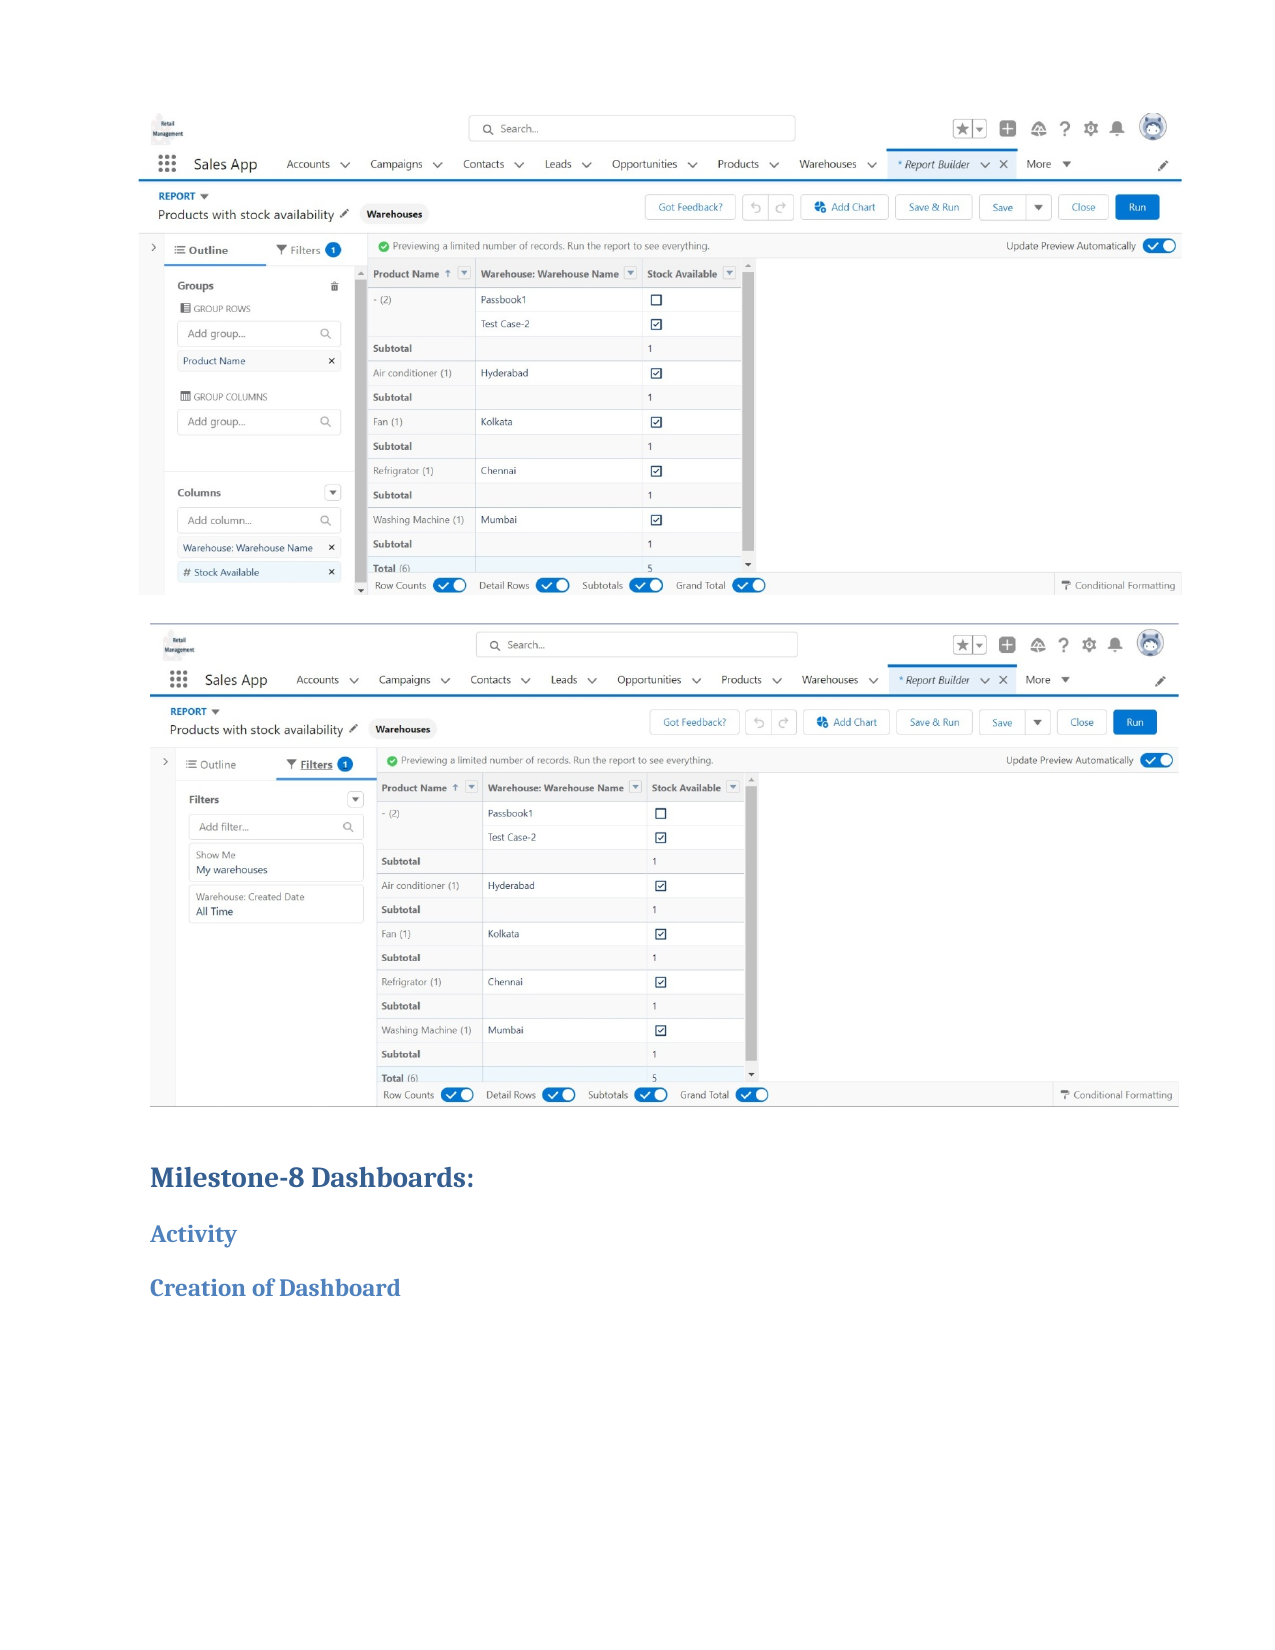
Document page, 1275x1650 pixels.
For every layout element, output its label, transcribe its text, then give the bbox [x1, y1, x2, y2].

subtitle Milestone-8 Dashboards: [150, 1161, 1181, 1194]
subtitle Creation of Dashboard [150, 1274, 1181, 1303]
picture [138, 113, 1182, 595]
picture [150, 623, 1179, 1107]
subtitle Activity [150, 1220, 1181, 1249]
